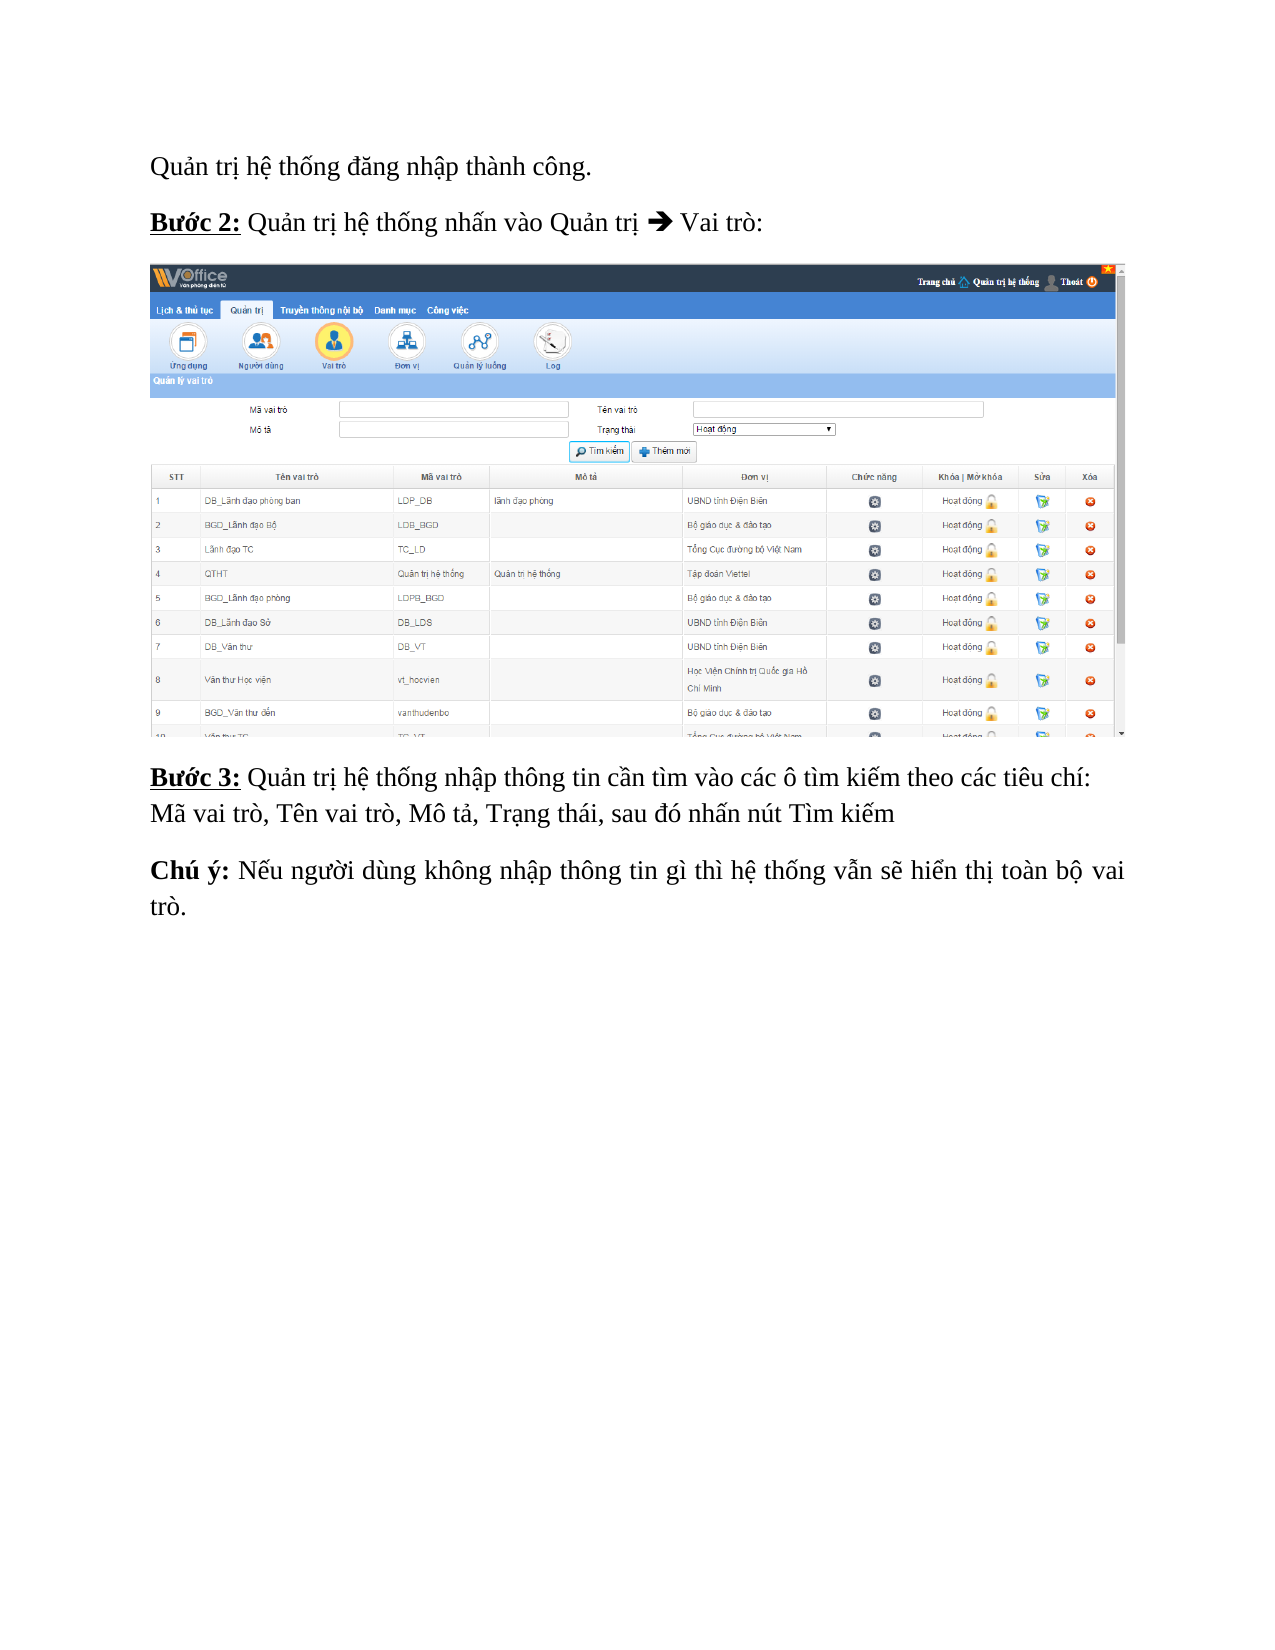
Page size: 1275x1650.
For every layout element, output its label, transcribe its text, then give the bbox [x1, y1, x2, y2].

text Bước 2: Quản trị hệ thống nhấn vào Quản trị Vai trò: [150, 207, 1125, 238]
text Quản trị hệ thống đăng nhập thành công. [150, 150, 1125, 181]
text Chú ý: Nếu người dùng không nhập thông tin gì thì hệ thống vẫn sẽ hiển thị toàn bộ vai trò. [150, 854, 1125, 921]
picture [150, 263, 1125, 737]
text Bước 3: Quản trị hệ thống nhập thông tin cần tìm vào các ô tìm kiếm theo các tiêu chí: Mã vai trò, Tên vai trò, Mô tả, Trạng thái, sau đó nhấn nút Tìm kiếm [150, 762, 1125, 828]
